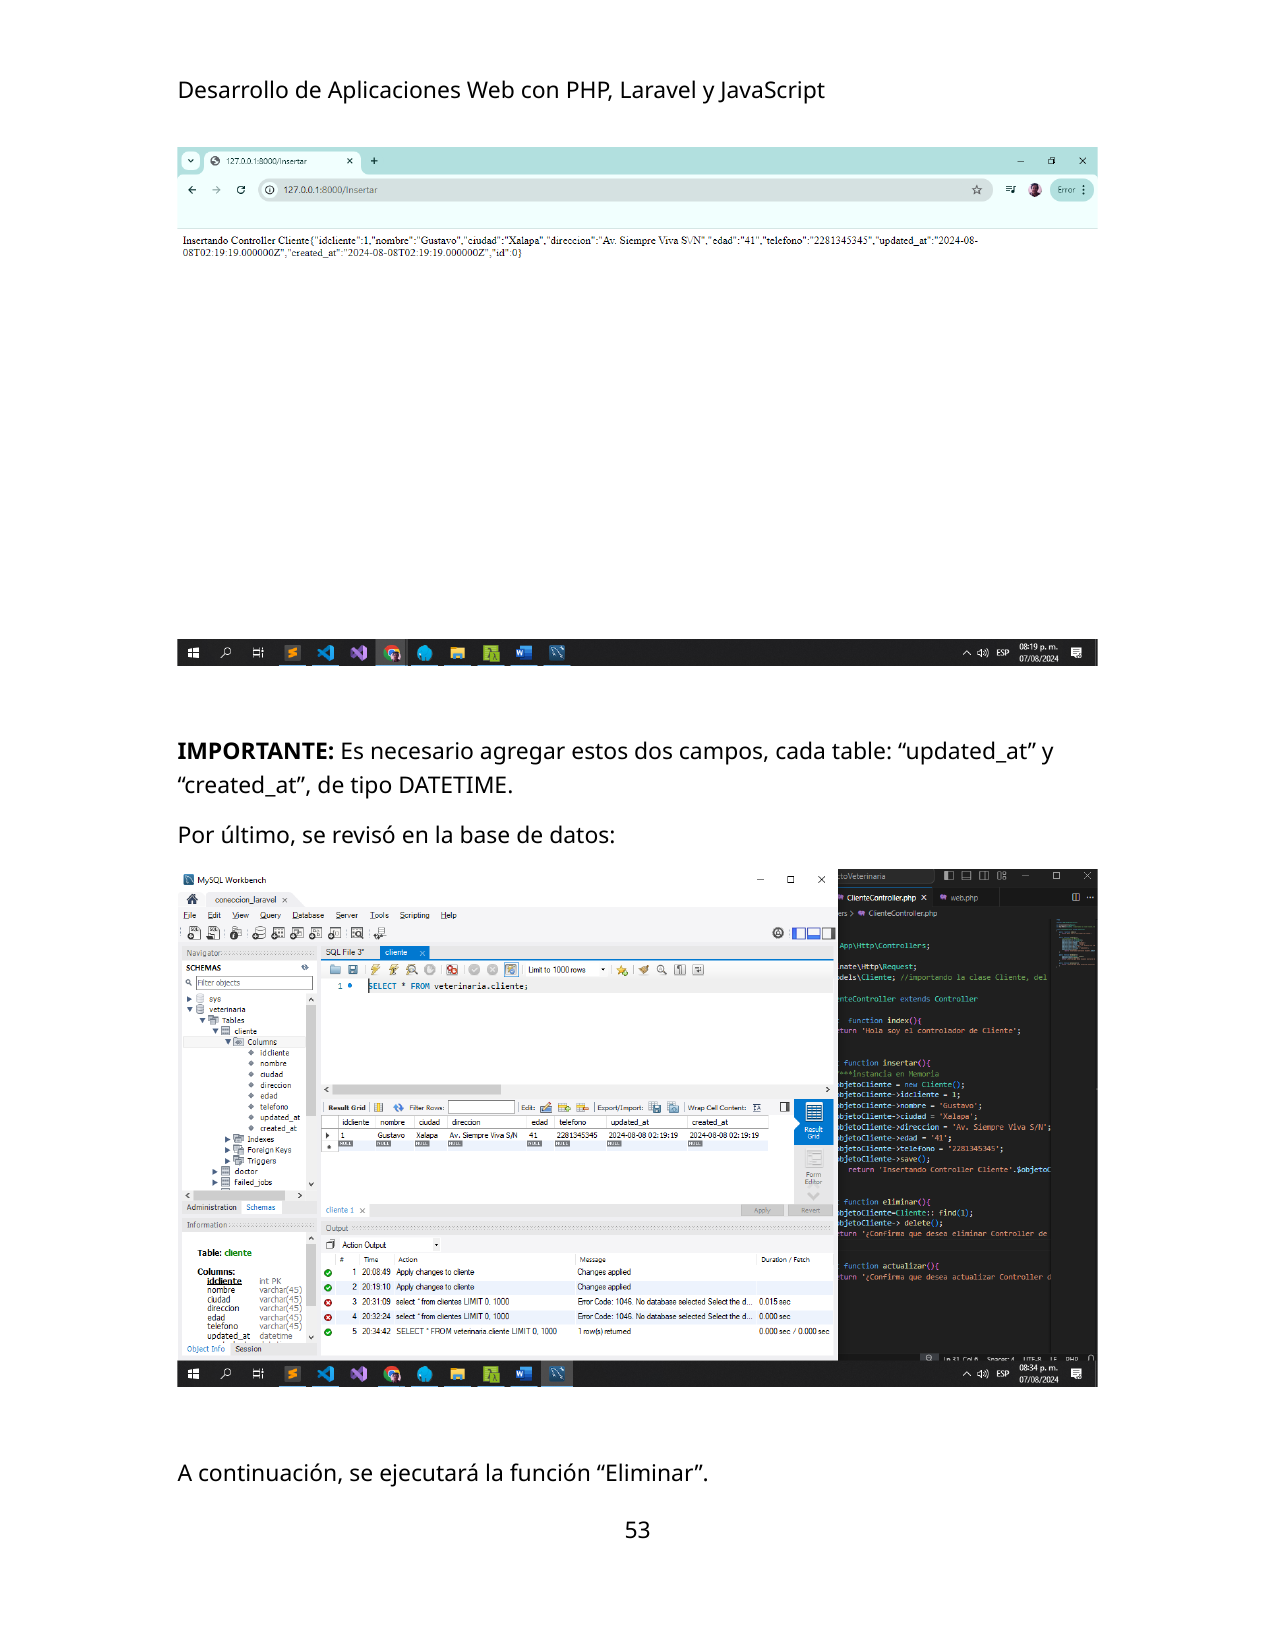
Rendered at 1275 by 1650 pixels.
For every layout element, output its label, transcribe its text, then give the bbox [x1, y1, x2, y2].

text A continuación, se ejecutará la función “Eliminar”. [177, 1457, 1098, 1488]
picture [177, 869, 1098, 1387]
text Por último, se revisó en la base de datos: [177, 819, 1098, 850]
text IMPORTANTE: Es necesario agregar estos dos campos, cada table: “updated_at” y “created_at”, de tipo DATETIME. [177, 735, 1098, 800]
picture [177, 147, 1098, 666]
